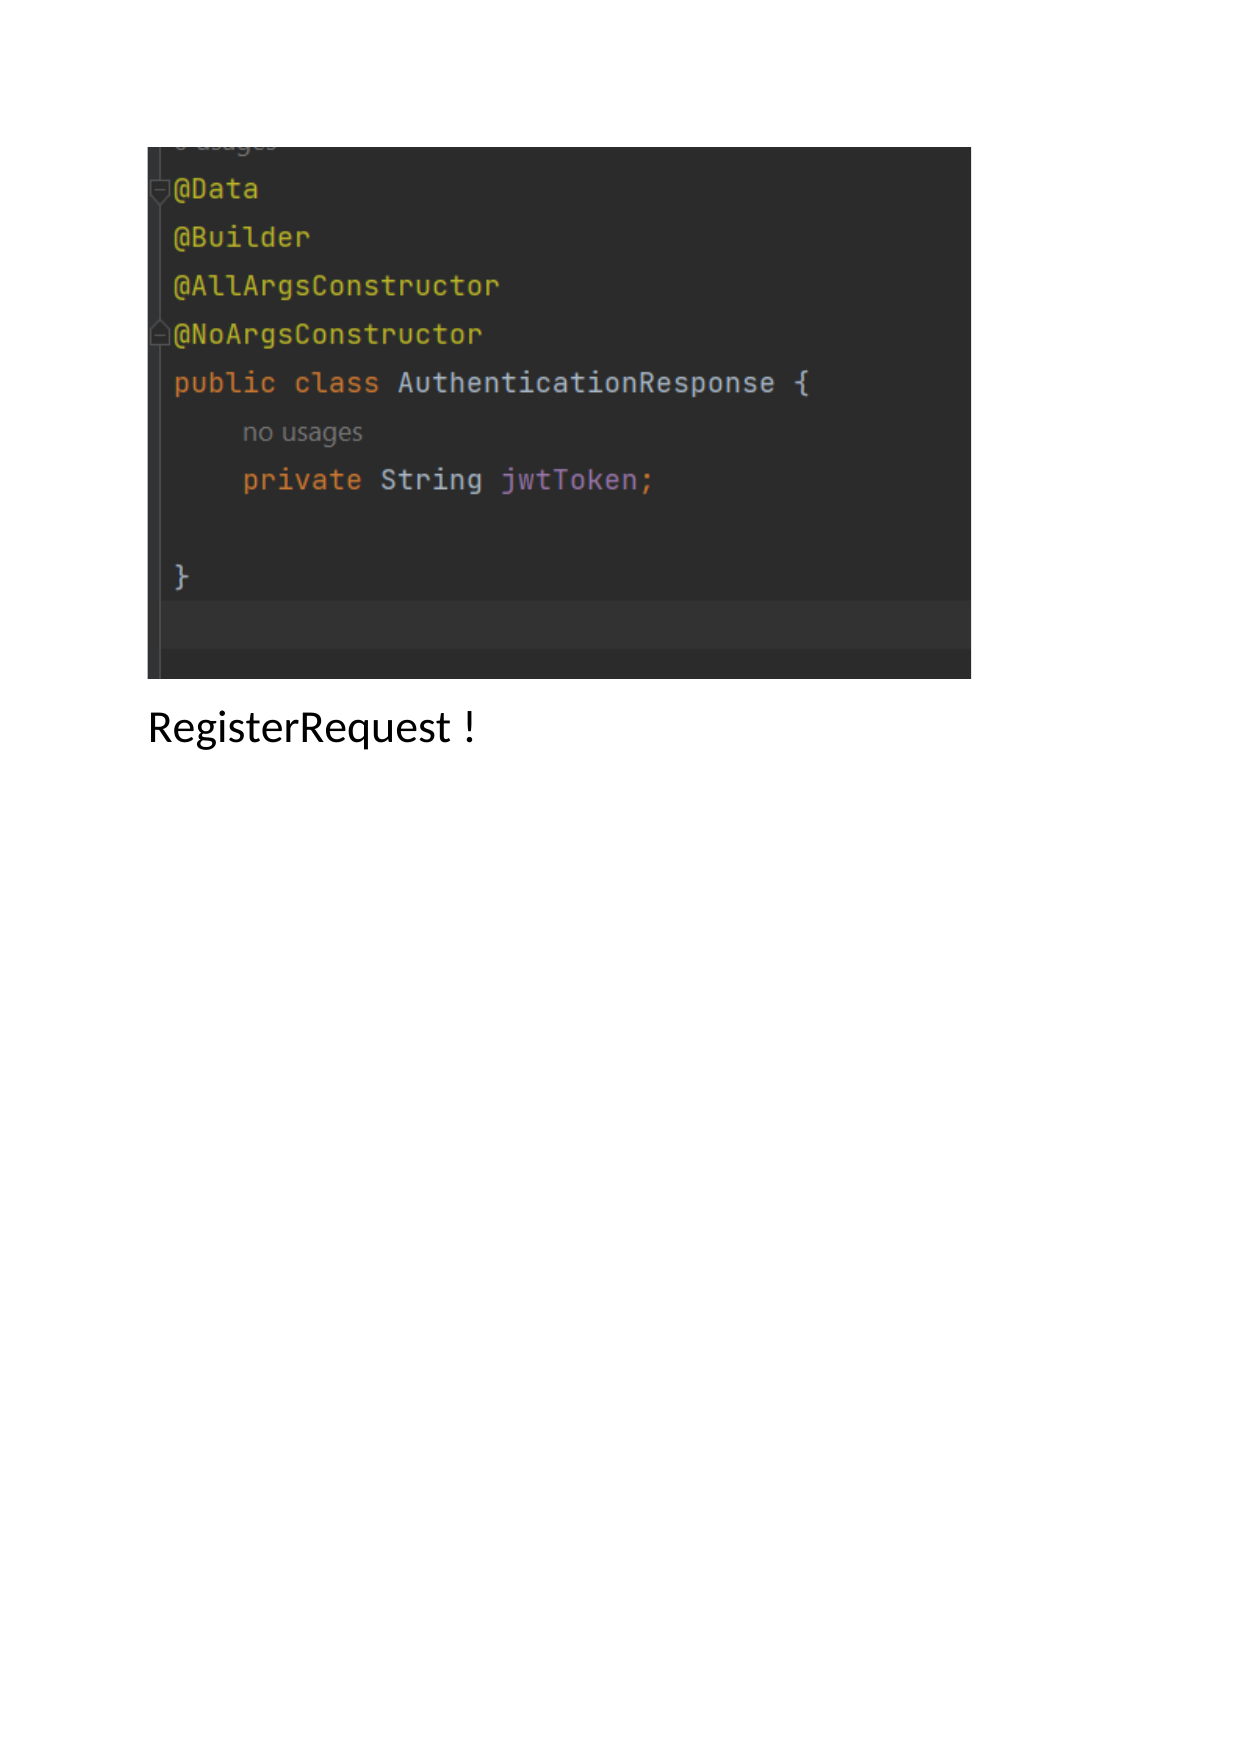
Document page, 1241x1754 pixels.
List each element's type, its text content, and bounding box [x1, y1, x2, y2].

text RegisterRequest ! [148, 698, 1093, 754]
picture [147, 147, 972, 679]
